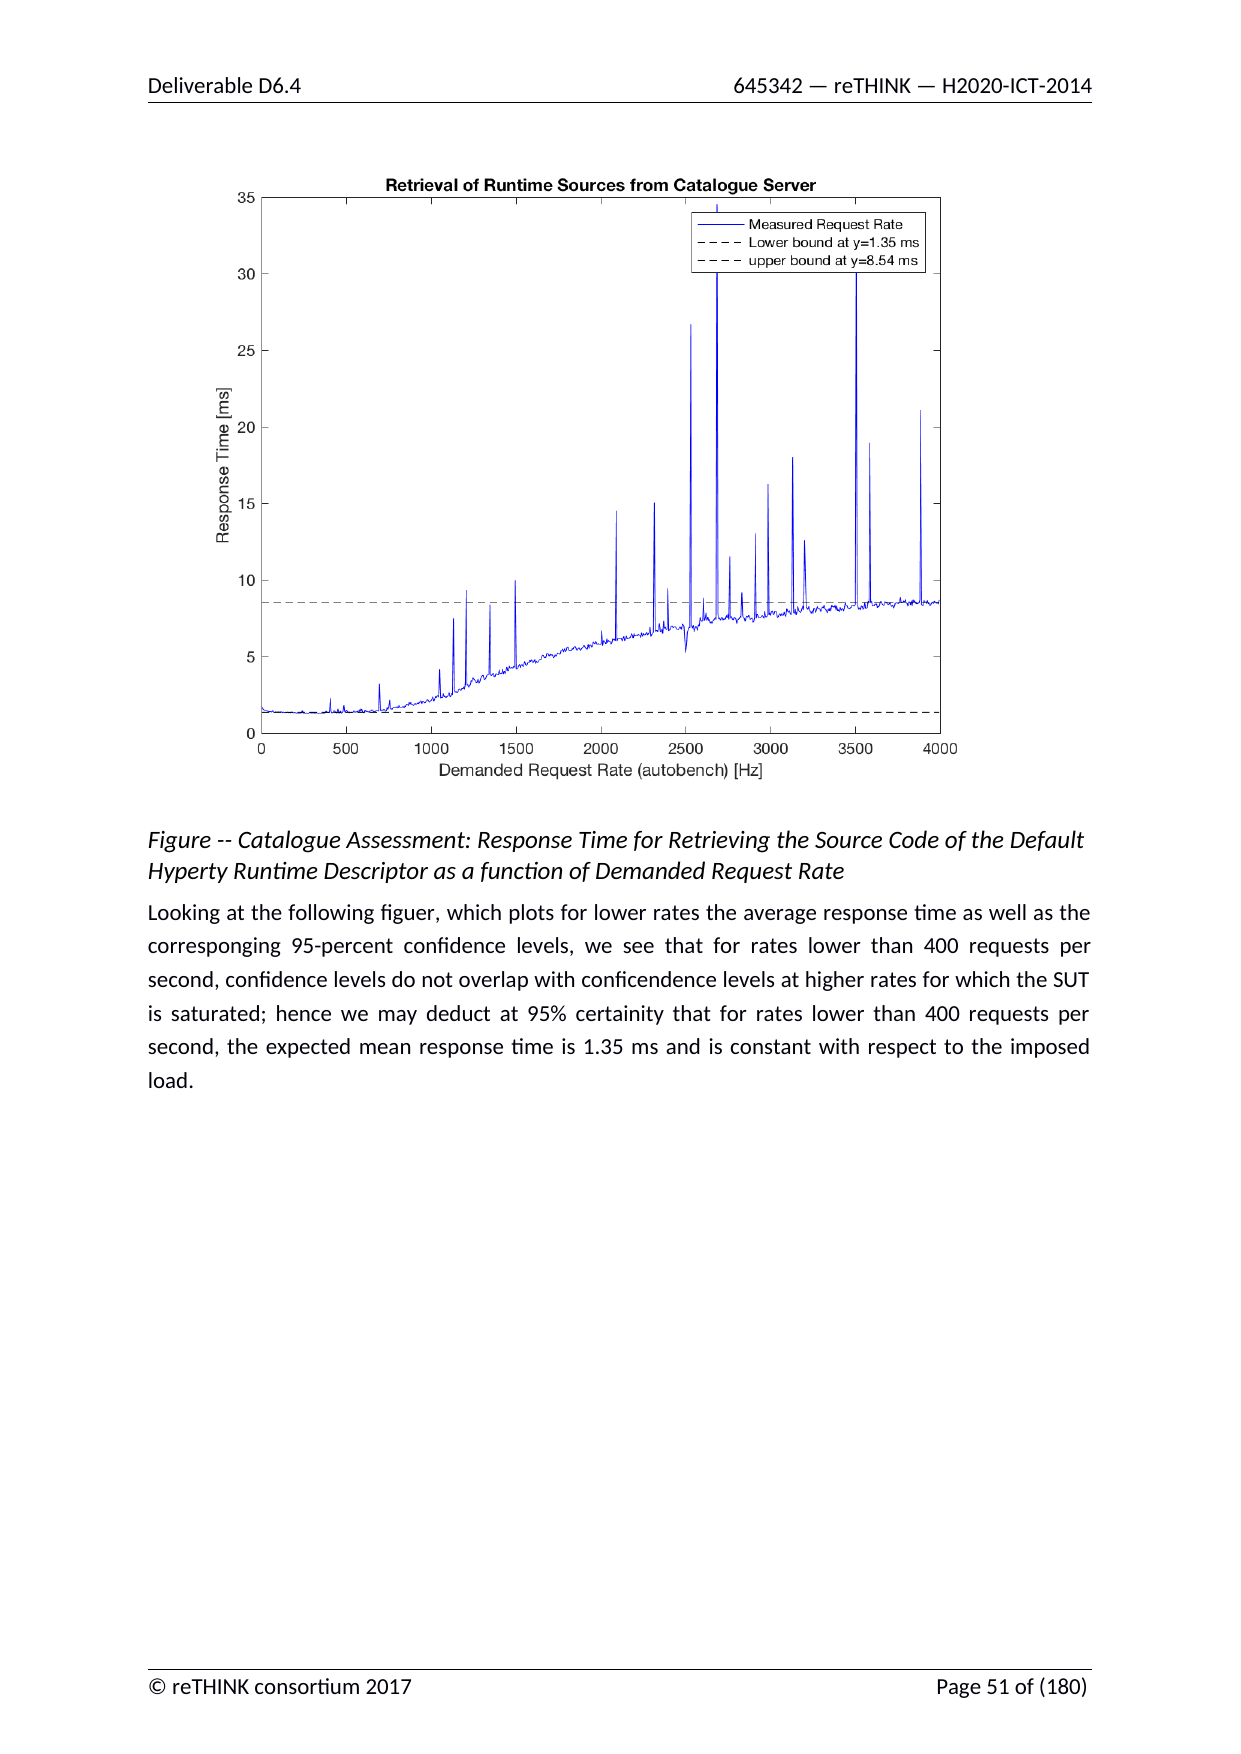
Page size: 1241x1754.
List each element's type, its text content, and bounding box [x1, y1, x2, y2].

text Looking at the following figuer, which plots for lower rates the average response time as well as the corresponging 95-percent confidence levels, we see that for rates lower than 400 requests per second, confidence levels do not overlap with conficendence levels at higher rates for which the SUT is saturated; hence we may deduct at 95% certainity that for rates lower than 400 requests per second, the expected mean response time is 1.35 ms and is constant with respect to the imposed load. [148, 898, 1092, 1094]
picture [147, 147, 1023, 804]
text Figure -- Catalogue Assessment: Response Time for Retrieving the Source Code of the Default Hyperty Runtime Descriptor as a function of Demanded Request Rate [148, 824, 1092, 886]
